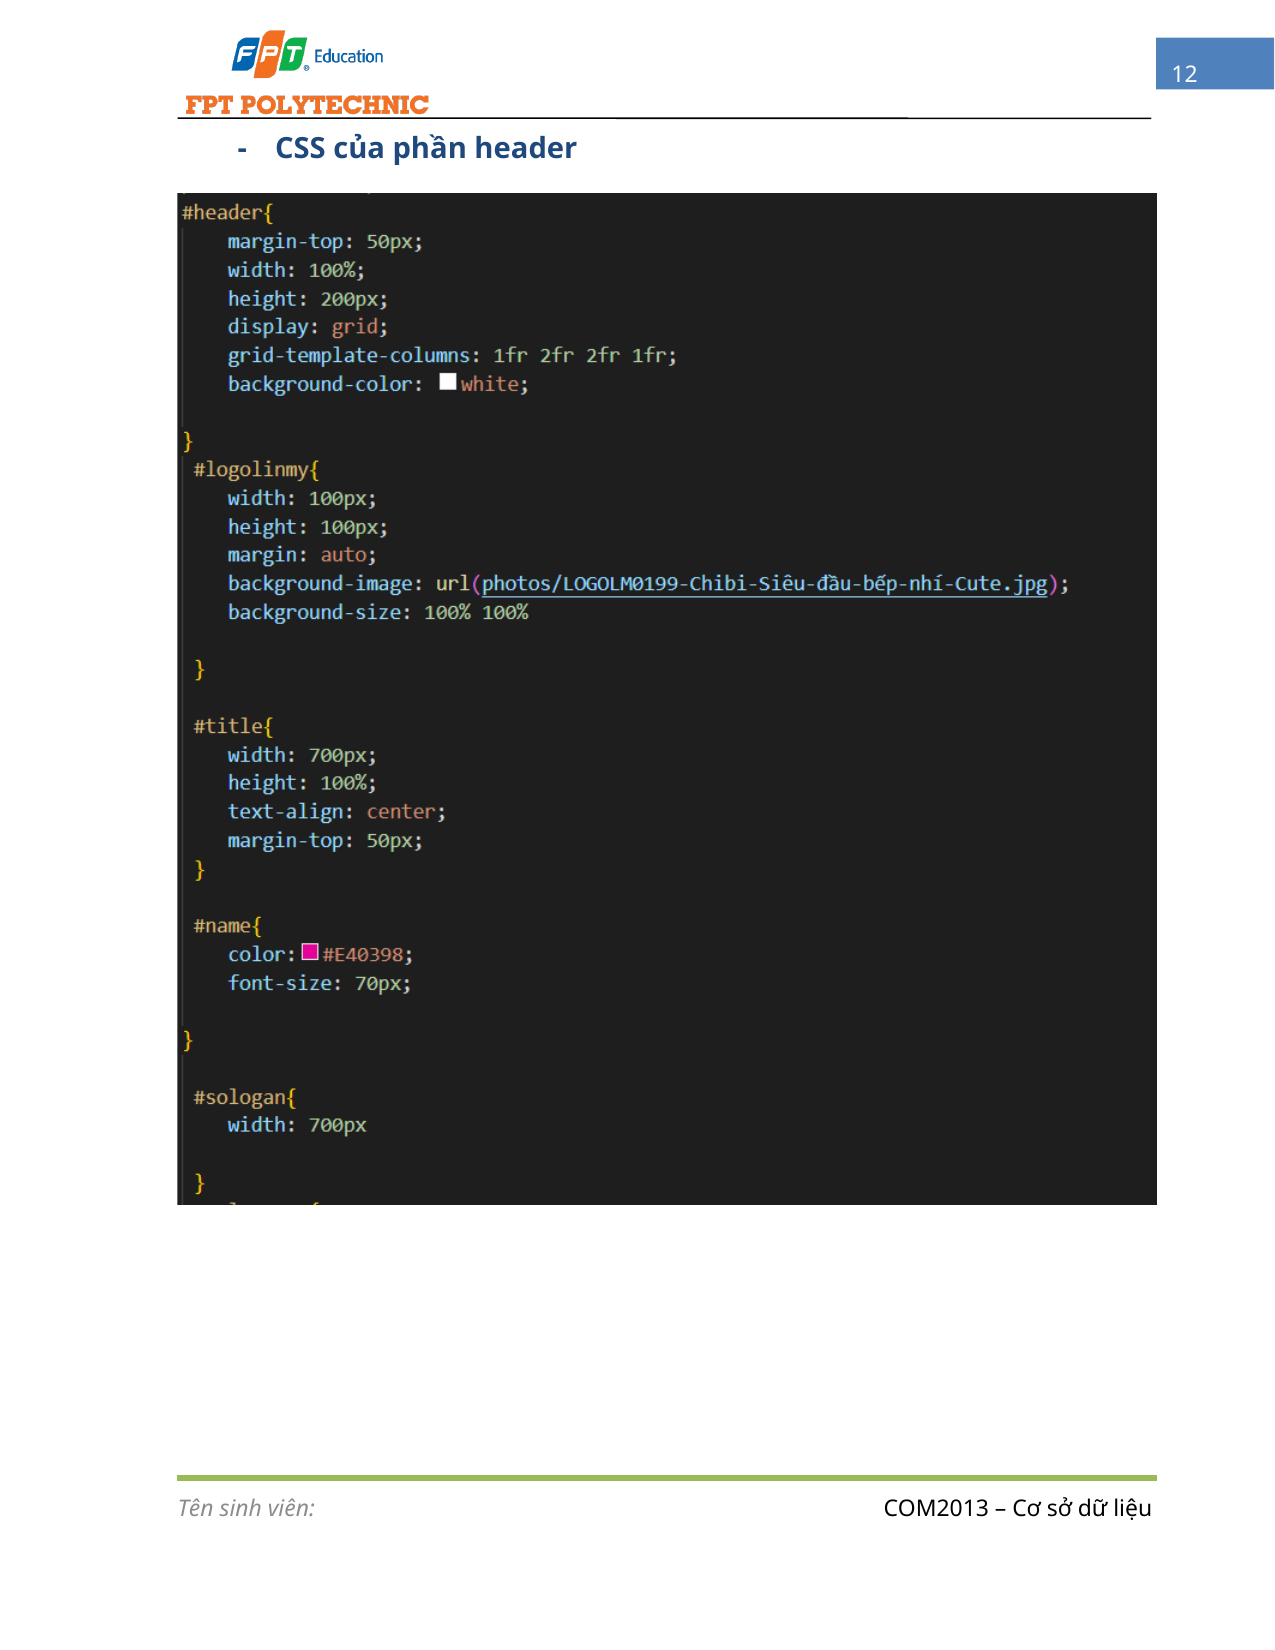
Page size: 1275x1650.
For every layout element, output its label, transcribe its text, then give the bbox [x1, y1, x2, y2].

picture [177, 22, 437, 122]
picture [177, 193, 1157, 1205]
list CSS của phần header [237, 127, 1157, 167]
